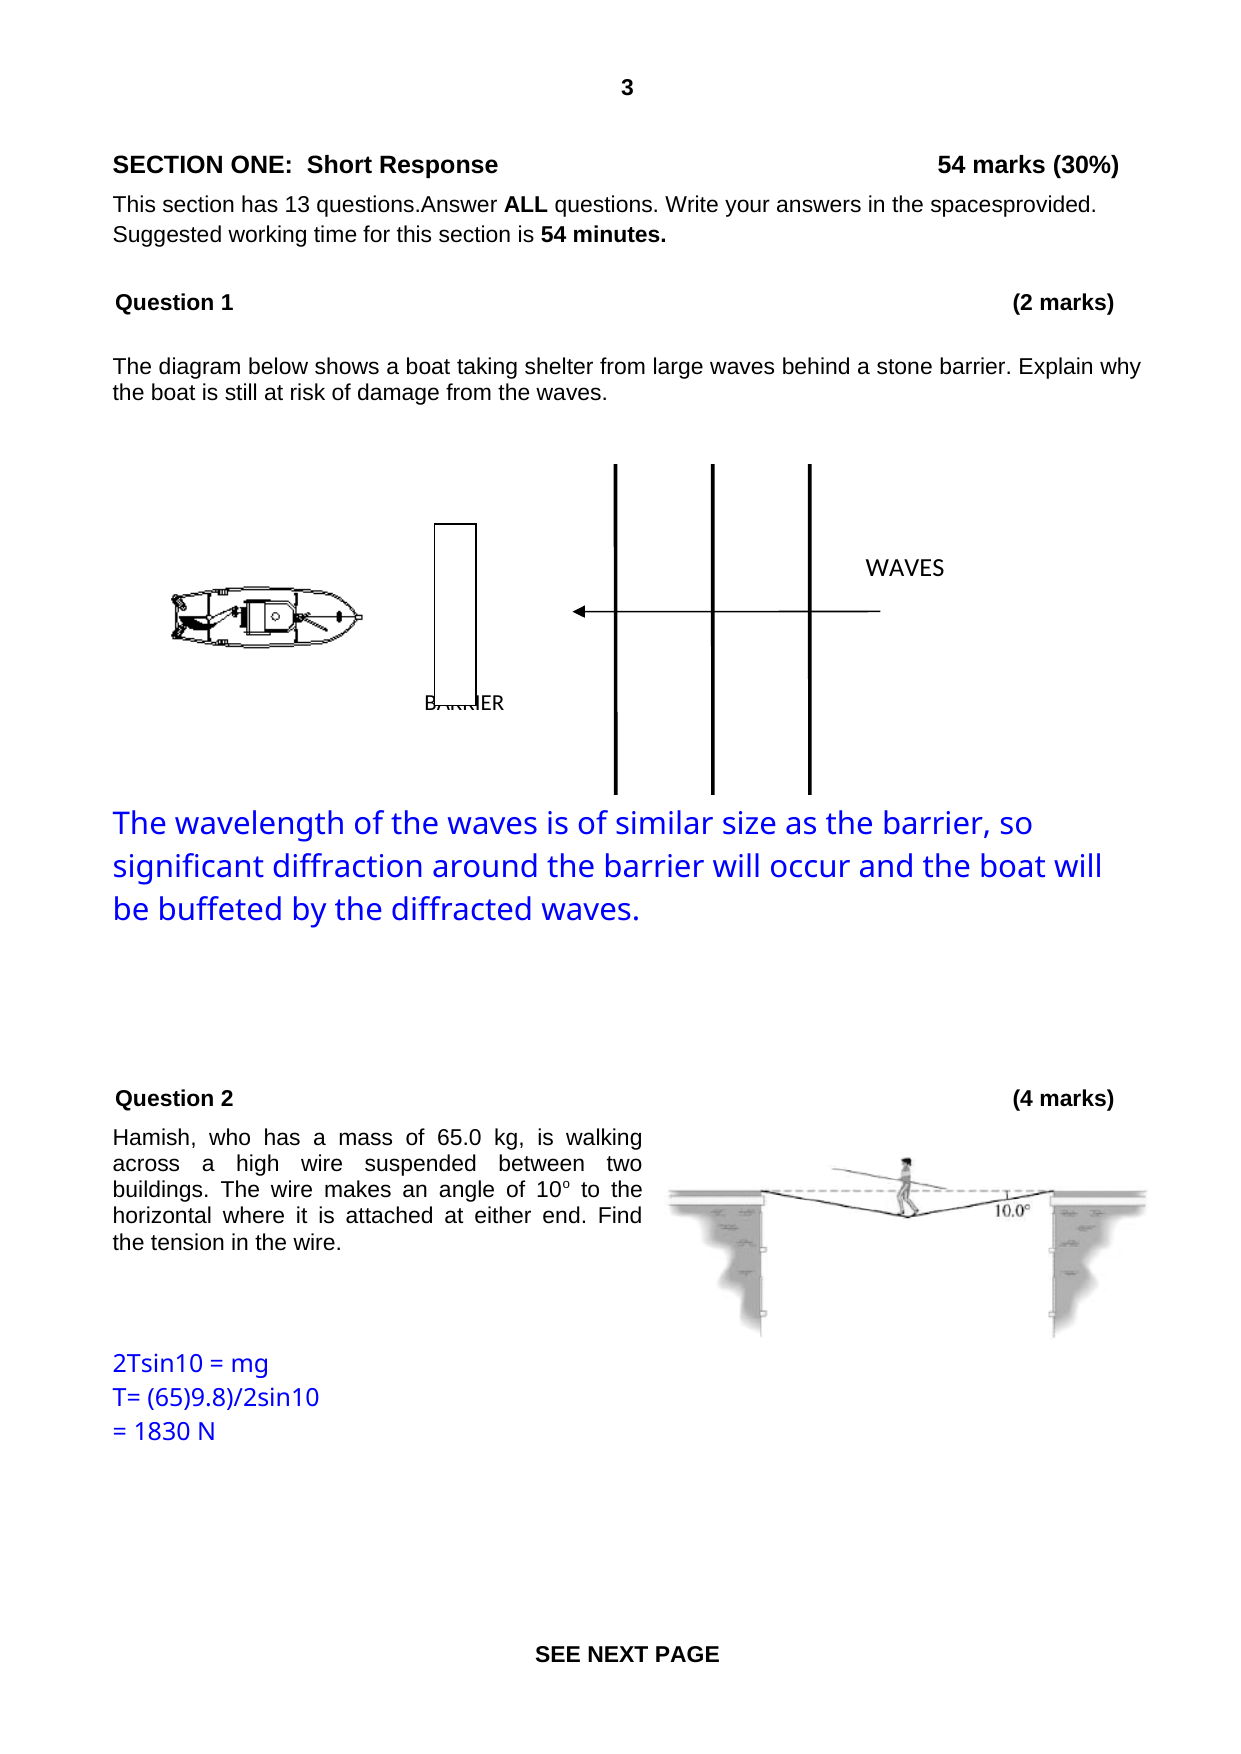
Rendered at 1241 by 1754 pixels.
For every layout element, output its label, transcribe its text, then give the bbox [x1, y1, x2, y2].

text Question 2 (4 marks) [115, 1084, 1142, 1111]
text SECTION ONE: Short Response 54 marks (30%) [112, 150, 1142, 179]
text The diagram below shows a boat taking shelter from large waves behind a stone barrier. Explain why the boat is still at risk of damage from the waves. [112, 353, 1142, 406]
text This section has 13 questions.Answer ALL questions. Write your answers in the spacesprovided. Suggested working time for this section is 54 minutes. [112, 191, 1142, 248]
text = 1830 N [112, 1413, 1142, 1448]
text 2Tsin10 = mg [112, 1345, 1142, 1379]
picture [170, 554, 364, 679]
text T= (65)9.8)/2sin10 [112, 1379, 1142, 1413]
text Hamish, who has a mass of 65.0 kg, is walking across a high wire suspended between two buildings. The wire makes an angle of 10o to the horizontal where it is attached at either end. Find the tension in the wire. [112, 1123, 1142, 1255]
text Question 1 (2 marks) [115, 289, 1142, 316]
text The wavelength of the waves is of similar size as the barrier, so significant diffraction around the barrier will occur and the boat will be buffeted by the diffracted waves. [112, 801, 1142, 929]
